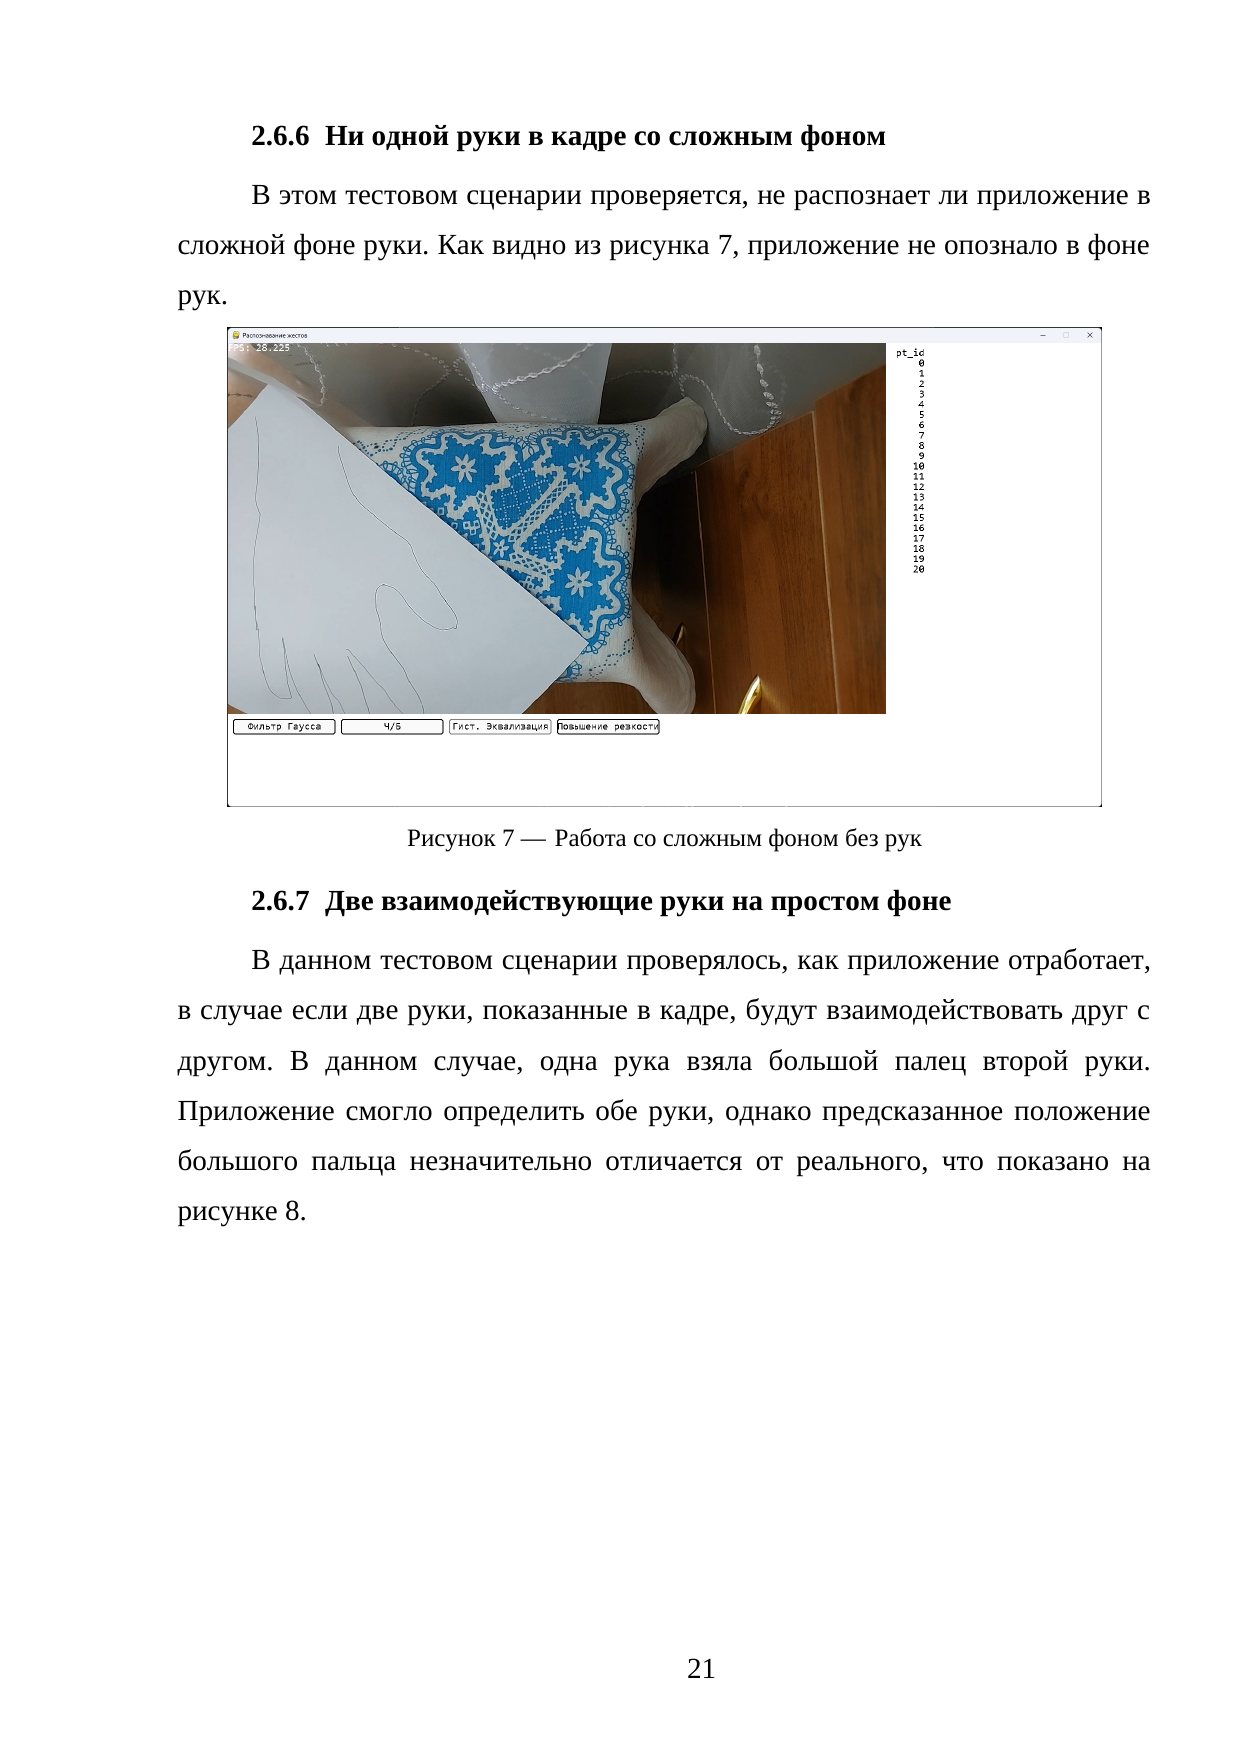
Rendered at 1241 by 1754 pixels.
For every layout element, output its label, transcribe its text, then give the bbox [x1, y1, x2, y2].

subtitle Две взаимодействующие руки на простом фоне [251, 883, 1152, 917]
text В данном тестовом сценарии проверялось, как приложение отработает, в случае если две руки, показанные в кадре, будут взаимодействовать друг с другом. В данном случае, одна рука взяла большой палец второй руки. Приложение смогло определить обе руки, однако предсказанное положение большого пальца незначительно отличается от реального, что показано на рисунке 8. [177, 942, 1152, 1227]
text В этом тестовом сценарии проверяется, не распознает ли приложение в сложной фоне руки. Как видно из рисунка 7, приложение не опознало в фоне рук. [177, 177, 1152, 311]
picture [227, 327, 1102, 807]
text Работа со сложным фоном без рук [177, 823, 1152, 852]
subtitle Ни одной руки в кадре со сложным фоном [251, 118, 1152, 152]
